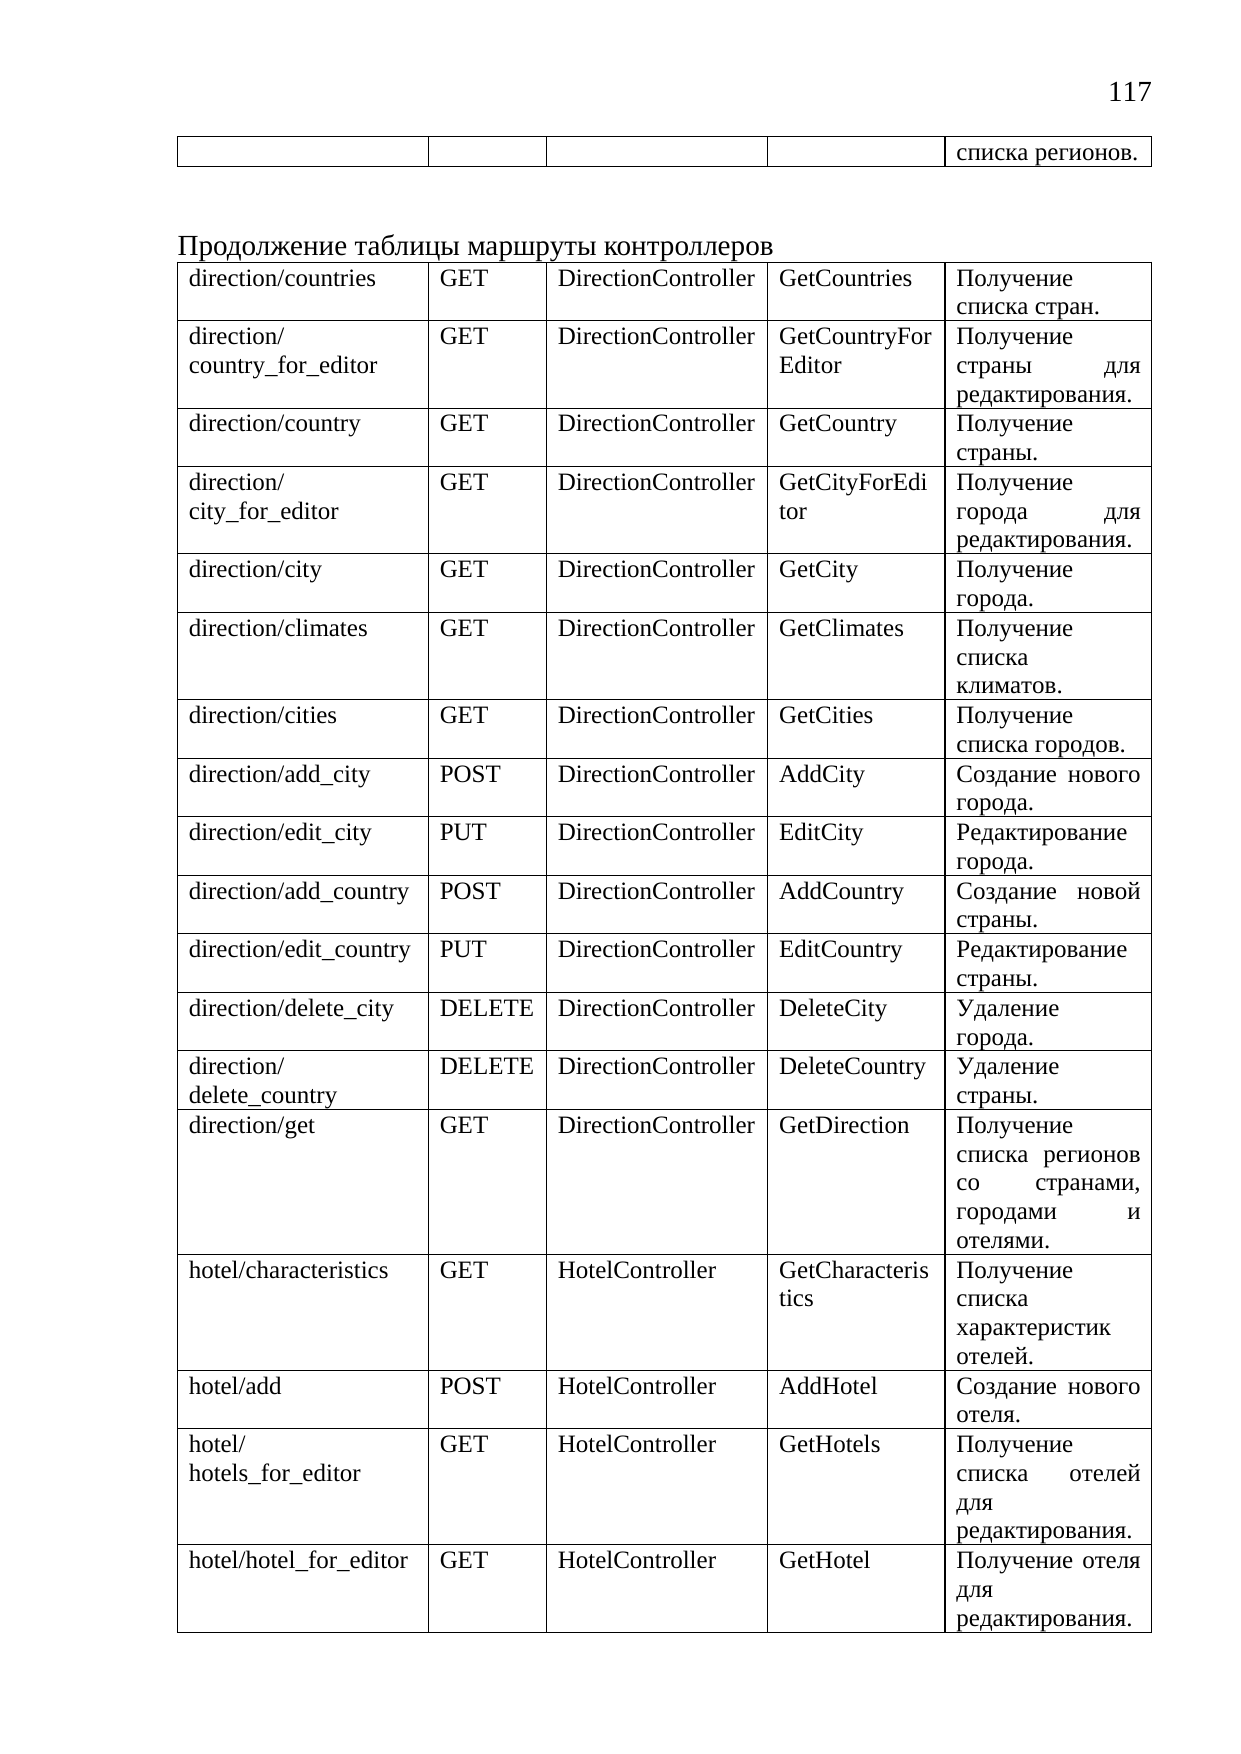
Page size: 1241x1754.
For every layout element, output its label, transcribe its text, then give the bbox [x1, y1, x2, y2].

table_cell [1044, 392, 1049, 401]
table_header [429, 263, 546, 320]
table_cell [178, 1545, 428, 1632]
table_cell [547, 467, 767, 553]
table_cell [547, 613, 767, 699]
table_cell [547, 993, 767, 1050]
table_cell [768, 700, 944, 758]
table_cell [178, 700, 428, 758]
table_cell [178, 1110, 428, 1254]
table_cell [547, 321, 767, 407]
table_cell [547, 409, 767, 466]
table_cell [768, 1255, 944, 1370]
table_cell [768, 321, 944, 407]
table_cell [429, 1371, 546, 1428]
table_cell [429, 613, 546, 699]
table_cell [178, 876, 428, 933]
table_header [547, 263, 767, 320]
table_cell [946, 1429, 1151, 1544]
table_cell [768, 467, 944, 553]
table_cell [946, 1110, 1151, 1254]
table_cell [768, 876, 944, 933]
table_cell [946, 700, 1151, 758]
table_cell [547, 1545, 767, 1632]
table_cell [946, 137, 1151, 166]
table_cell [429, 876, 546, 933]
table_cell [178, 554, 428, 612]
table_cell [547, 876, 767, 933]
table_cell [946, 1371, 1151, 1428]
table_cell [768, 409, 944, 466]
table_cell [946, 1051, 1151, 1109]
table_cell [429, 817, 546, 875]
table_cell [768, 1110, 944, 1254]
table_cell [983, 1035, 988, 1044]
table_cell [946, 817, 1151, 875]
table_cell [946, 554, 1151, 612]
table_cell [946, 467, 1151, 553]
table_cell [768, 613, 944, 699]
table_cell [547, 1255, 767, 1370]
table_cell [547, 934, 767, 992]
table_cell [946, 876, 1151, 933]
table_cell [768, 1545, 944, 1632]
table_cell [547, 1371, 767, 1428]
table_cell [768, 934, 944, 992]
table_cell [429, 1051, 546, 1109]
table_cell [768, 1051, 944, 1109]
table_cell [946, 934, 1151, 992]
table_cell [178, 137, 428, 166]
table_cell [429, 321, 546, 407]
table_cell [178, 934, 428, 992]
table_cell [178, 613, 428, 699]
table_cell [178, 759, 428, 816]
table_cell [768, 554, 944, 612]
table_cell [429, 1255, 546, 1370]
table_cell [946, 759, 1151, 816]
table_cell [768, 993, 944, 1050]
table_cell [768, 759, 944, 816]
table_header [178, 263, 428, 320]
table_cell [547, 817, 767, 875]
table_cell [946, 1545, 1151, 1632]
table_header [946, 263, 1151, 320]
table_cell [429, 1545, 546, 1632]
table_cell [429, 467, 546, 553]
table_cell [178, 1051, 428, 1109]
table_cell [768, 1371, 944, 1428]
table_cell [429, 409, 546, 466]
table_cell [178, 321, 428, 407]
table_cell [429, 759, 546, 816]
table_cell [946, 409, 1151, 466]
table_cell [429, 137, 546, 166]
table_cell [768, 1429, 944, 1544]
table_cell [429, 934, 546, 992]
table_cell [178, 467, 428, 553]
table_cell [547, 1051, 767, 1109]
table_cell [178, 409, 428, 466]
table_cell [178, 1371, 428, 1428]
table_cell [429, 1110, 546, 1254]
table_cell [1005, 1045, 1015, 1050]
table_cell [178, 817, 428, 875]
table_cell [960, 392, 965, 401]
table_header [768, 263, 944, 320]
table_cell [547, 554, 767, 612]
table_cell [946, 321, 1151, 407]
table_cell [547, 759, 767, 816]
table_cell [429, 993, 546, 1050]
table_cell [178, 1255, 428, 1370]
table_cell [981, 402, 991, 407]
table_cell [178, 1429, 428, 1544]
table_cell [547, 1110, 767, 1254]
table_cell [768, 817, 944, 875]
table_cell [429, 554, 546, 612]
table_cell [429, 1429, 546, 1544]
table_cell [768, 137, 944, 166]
text Продолжение таблицы маршруты контроллеров [177, 228, 1152, 262]
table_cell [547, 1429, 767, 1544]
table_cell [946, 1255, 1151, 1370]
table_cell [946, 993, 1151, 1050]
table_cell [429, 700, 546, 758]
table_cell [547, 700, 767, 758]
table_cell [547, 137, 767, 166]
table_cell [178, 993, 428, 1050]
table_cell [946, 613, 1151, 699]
